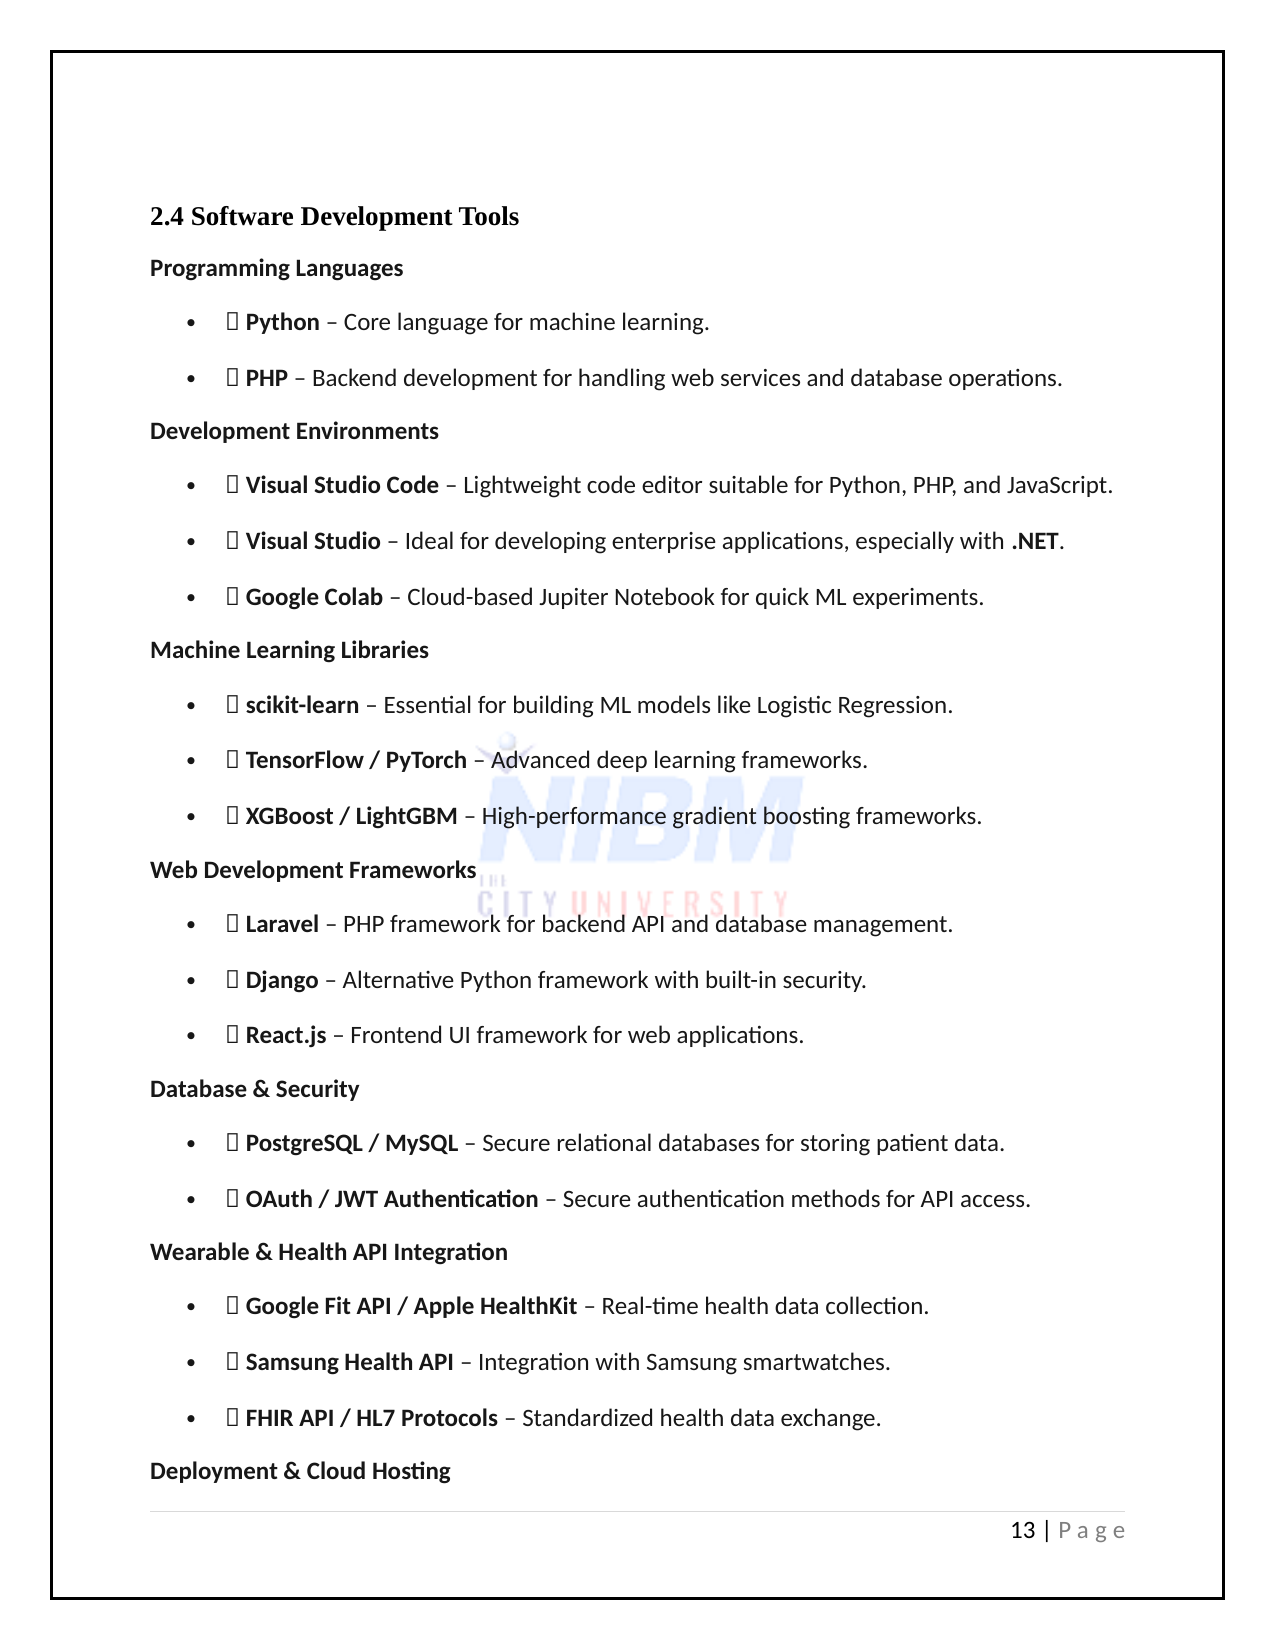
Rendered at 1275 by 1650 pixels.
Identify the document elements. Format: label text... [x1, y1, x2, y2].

list ✅ React.js – Frontend UI framework for web applications. [187, 1017, 1125, 1051]
list ✅ Laravel – PHP framework for backend API and database management. [187, 905, 1125, 939]
list ✅ Google Colab – Cloud-based Jupiter Notebook for quick ML experiments. [187, 579, 1125, 613]
list ✅ Django – Alternative Python framework with built-in security. [187, 961, 1125, 995]
list ✅ Python – Core language for machine learning. [187, 304, 1125, 338]
text Wearable & Health API Integration [150, 1236, 1125, 1267]
list ✅ TensorFlow / PyTorch – Advanced deep learning frameworks. [187, 742, 1125, 776]
text 2.4 Software Development Tools [150, 200, 1125, 231]
text Development Environments [150, 415, 1125, 446]
text Machine Learning Libraries [150, 634, 1125, 665]
list ✅ Google Fit API / Apple HealthKit – Real-time health data collection. [187, 1288, 1125, 1322]
list ✅ Visual Studio – Ideal for developing enterprise applications, especially with .NET. [187, 523, 1125, 557]
list ✅ Samsung Health API – Integration with Samsung smartwatches. [187, 1344, 1125, 1378]
text Database & Security [150, 1073, 1125, 1103]
text Deployment & Cloud Hosting [150, 1455, 1125, 1486]
list ✅ PostgreSQL / MySQL – Secure relational databases for storing patient data. [187, 1124, 1125, 1159]
text Programming Languages [150, 252, 1125, 283]
list ✅ PHP – Backend development for handling web services and database operations. [187, 359, 1125, 394]
list ✅ XGBoost / LightGBM – High-performance gradient boosting frameworks. [187, 798, 1125, 832]
list ✅ Visual Studio Code – Lightweight code editor suitable for Python, PHP, and JavaScript. [187, 467, 1125, 501]
list ✅ OAuth / JWT Authentication – Secure authentication methods for API access. [187, 1180, 1125, 1214]
list ✅ FHIR API / HL7 Protocols – Standardized health data exchange. [187, 1399, 1125, 1434]
text Web Development Frameworks [150, 854, 1125, 884]
list ✅ scikit-learn – Essential for building ML models like Logistic Regression. [187, 686, 1125, 720]
